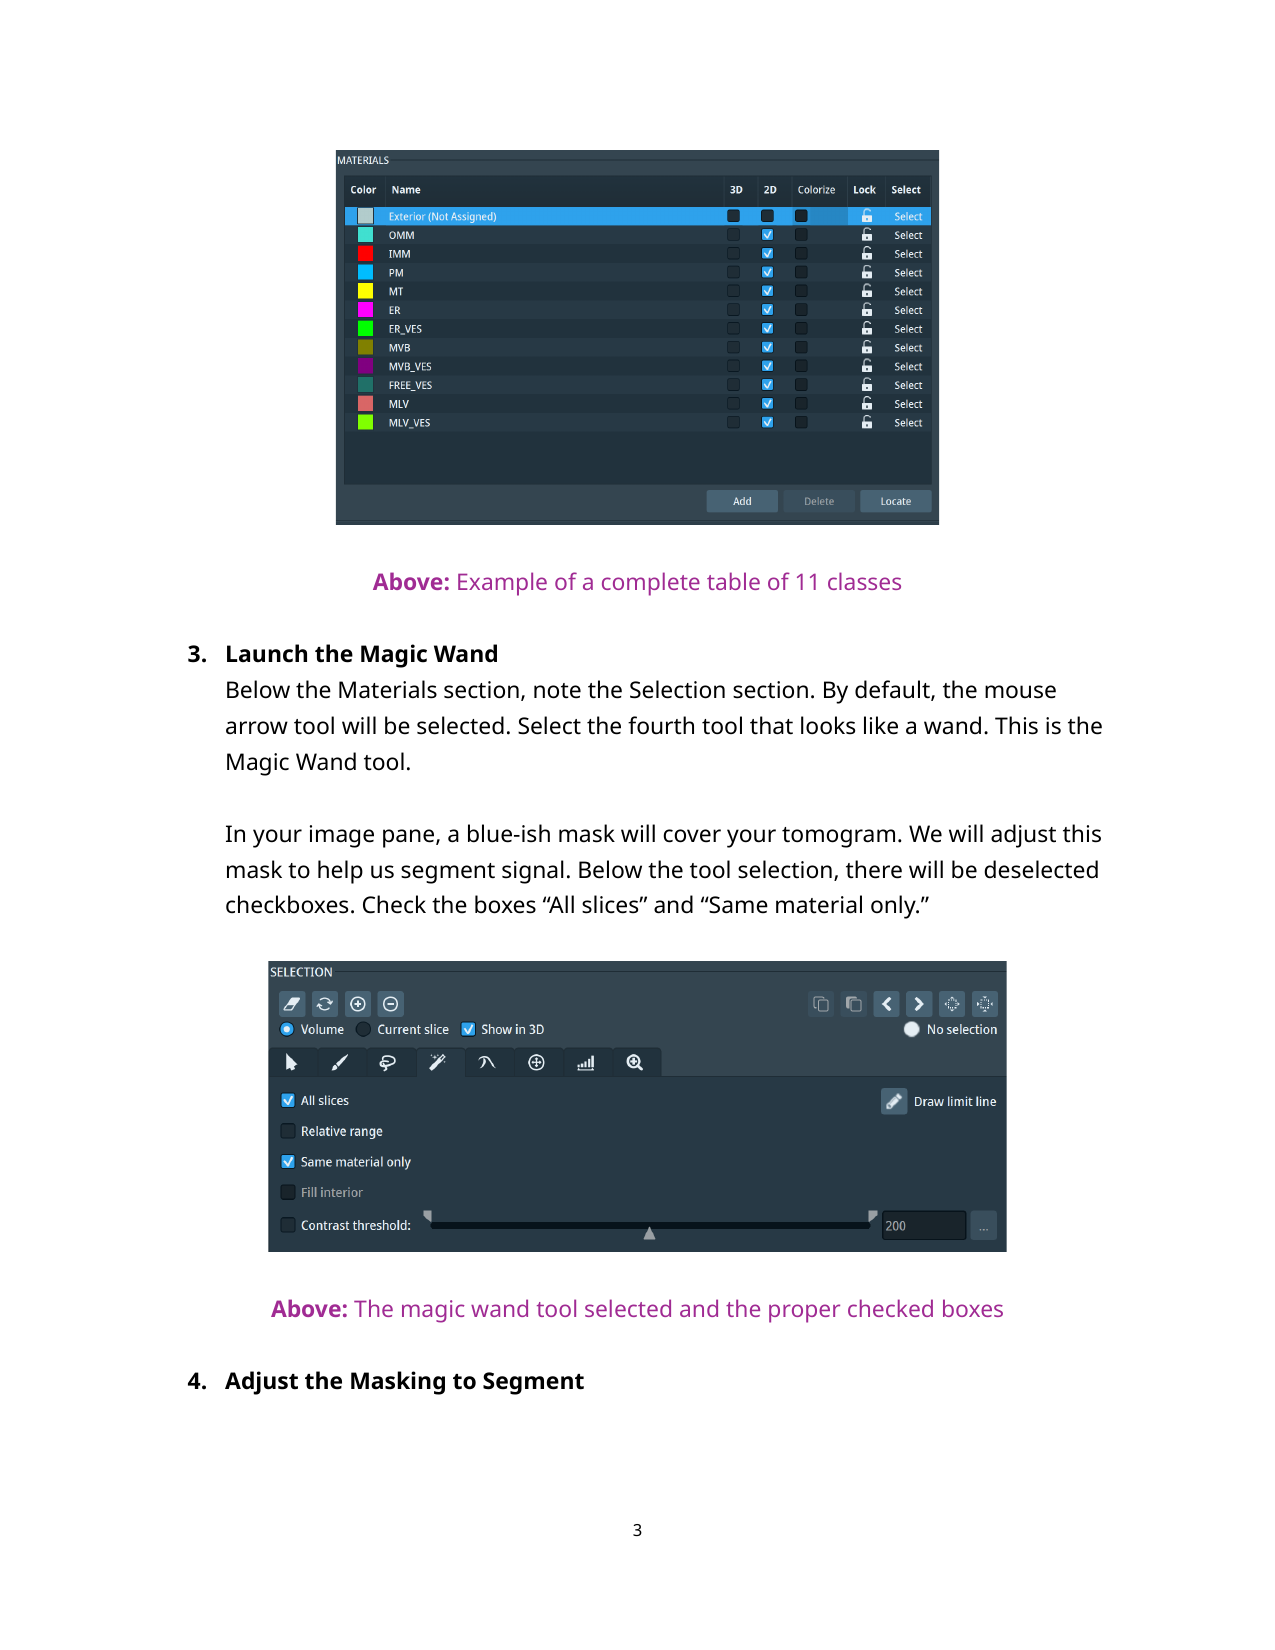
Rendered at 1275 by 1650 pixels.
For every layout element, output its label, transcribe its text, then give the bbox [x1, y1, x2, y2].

text Above: The magic wand tool selected and the proper checked boxes [150, 1293, 1125, 1324]
list In your image pane, a blue-ish mask will cover your tomogram. We will adjust this mask to help us segment signal. Below the tool selection, there will be deselected checkboxes. Check the boxes “All slices” and “Same material only.” [225, 818, 1125, 921]
list Below the Materials section, note the Selection section. By default, the mouse arrow tool will be selected. Select the fourth tool that looks like a wand. This is the Magic Wand tool. [225, 674, 1125, 777]
text Above: Example of a complete table of 11 classes [150, 566, 1125, 597]
picture [268, 961, 1007, 1252]
list Launch the Magic Wand [187, 638, 1125, 669]
picture [335, 150, 940, 525]
list Adjust the Masking to Segment [187, 1365, 1125, 1396]
